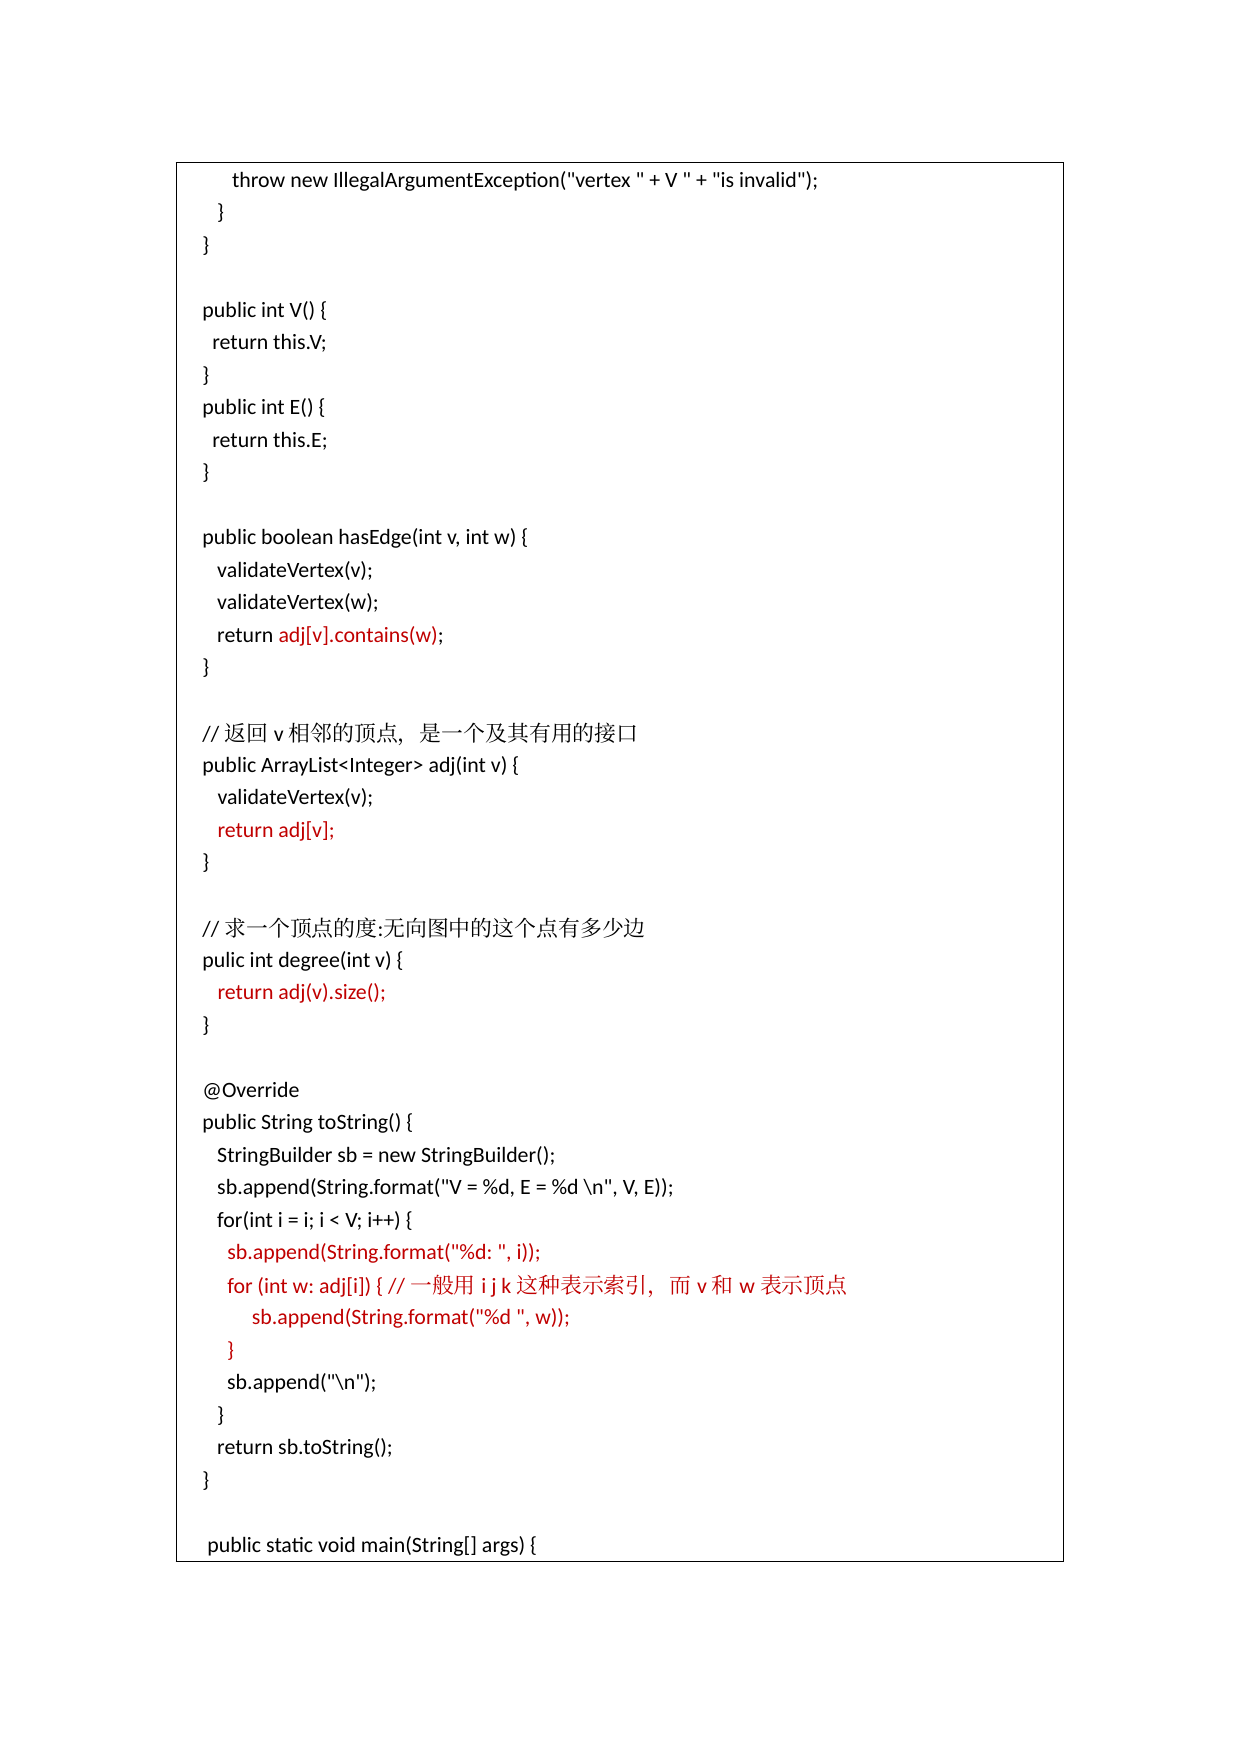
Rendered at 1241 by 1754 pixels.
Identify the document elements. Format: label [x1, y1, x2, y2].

table_header [177, 163, 1063, 1561]
